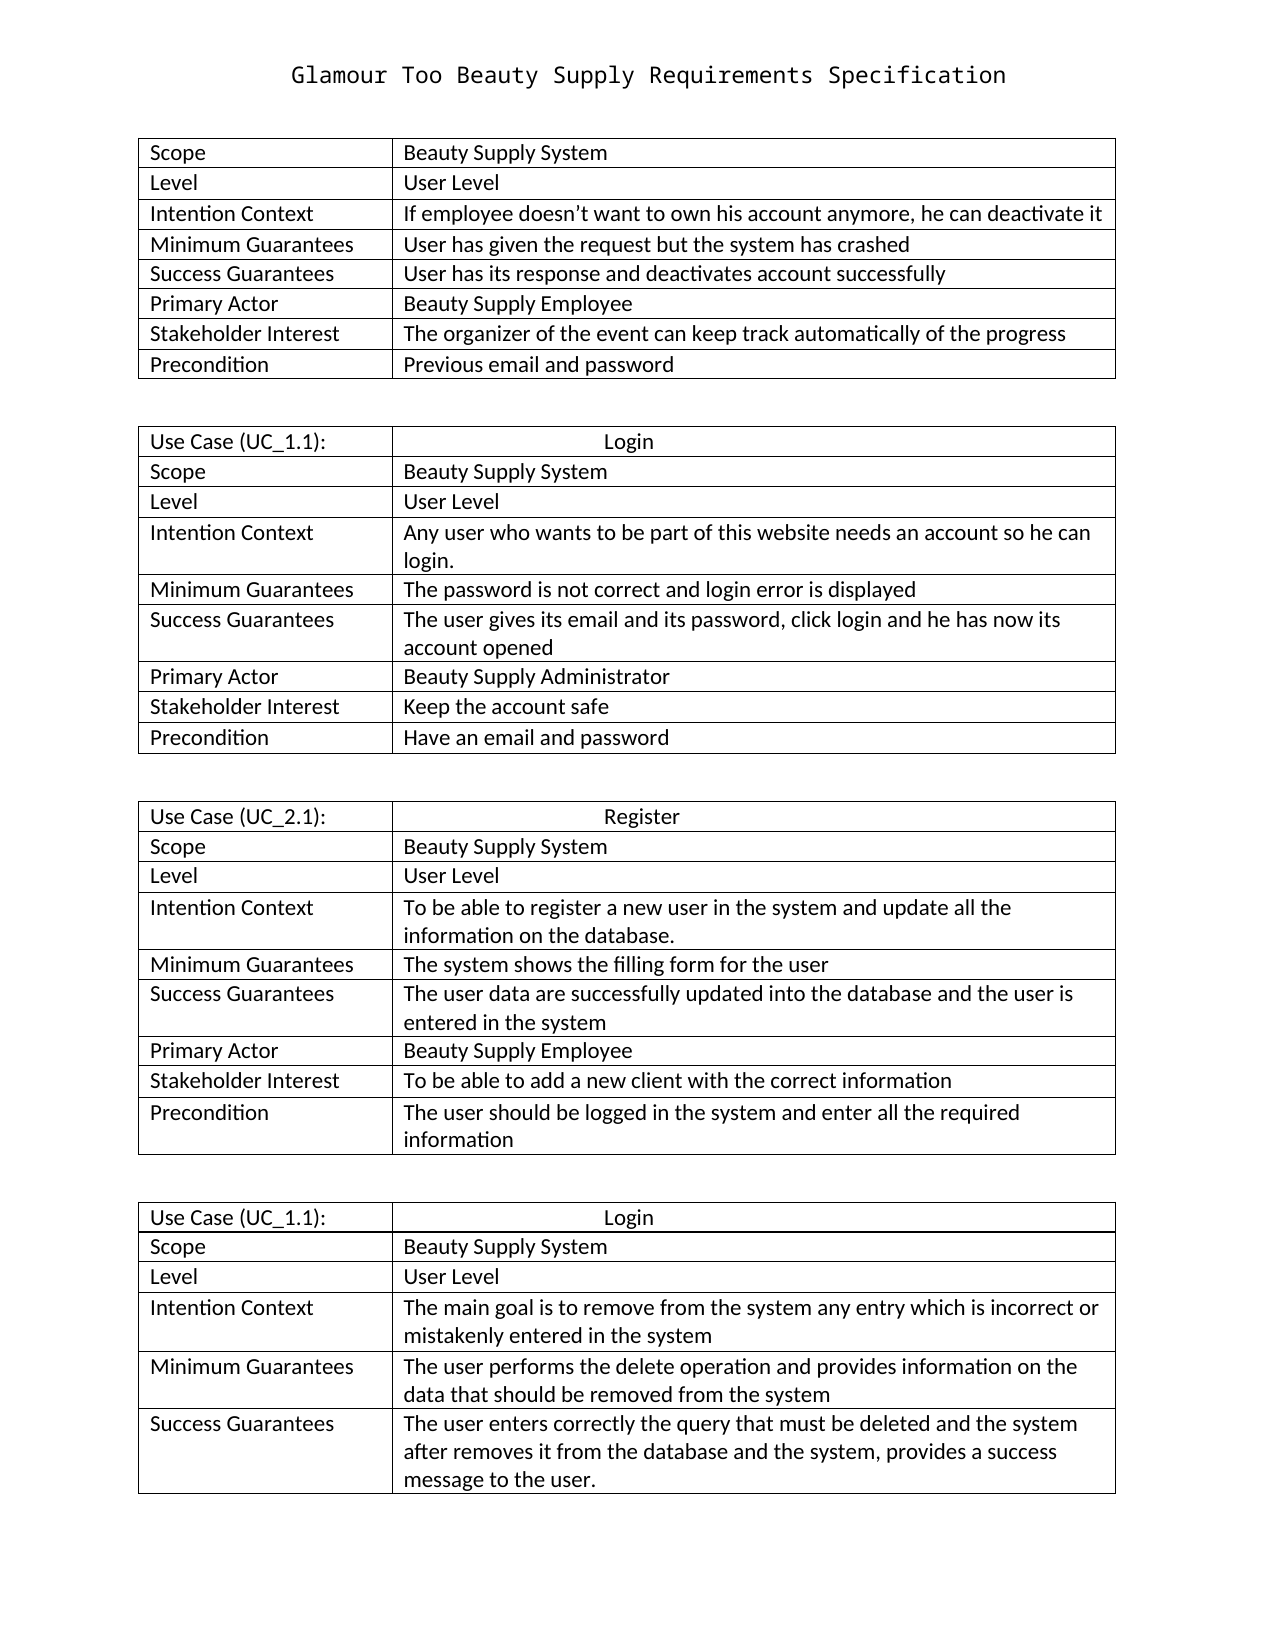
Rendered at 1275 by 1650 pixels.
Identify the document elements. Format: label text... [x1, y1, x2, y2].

table_cell Beauty Supply Employee [393, 1037, 1115, 1065]
table_header Use Case (UC_1.1): [139, 427, 392, 456]
table_cell Primary Actor [139, 662, 392, 691]
table_cell Beauty Supply System [393, 832, 1115, 861]
table_cell Stakeholder Interest [139, 319, 392, 349]
table_header Use Case (UC_1.1): [139, 1203, 392, 1231]
table_cell The user should be logged in the system and enter all the required information [393, 1098, 1115, 1154]
table_cell The user data are successfully updated into the database and the user is entered in the system [393, 980, 1115, 1036]
table_cell User has its response and deactivates account successfully [393, 260, 1115, 288]
table_cell Intention Context [139, 200, 392, 229]
table_cell Success Guarantees [139, 260, 392, 288]
table_cell The user performs the delete operation and provides information on the data that should be removed from the system [393, 1352, 1115, 1408]
table_cell Intention Context [139, 1293, 392, 1351]
table_cell The main goal is to remove from the system any entry which is incorrect or mistakenly entered in the system [393, 1293, 1115, 1351]
table_cell The user gives its email and its password, click login and he has now its account opened [393, 605, 1115, 661]
table_cell Primary Actor [139, 1037, 392, 1065]
table_header Register [393, 802, 1115, 831]
table_cell Beauty Supply System [393, 139, 1115, 167]
table_cell Any user who wants to be part of this website needs an account so he can login. [393, 518, 1115, 574]
table_cell Scope [139, 457, 392, 486]
table_cell User Level [393, 862, 1115, 892]
table_cell Previous email and password [393, 350, 1115, 378]
table_cell Scope [139, 139, 392, 167]
table_cell Beauty Supply System [393, 1233, 1115, 1261]
table_cell To be able to register a new user in the system and update all the information on the database. [393, 893, 1115, 949]
table_cell Minimum Guarantees [139, 575, 392, 604]
table_header Login [393, 1203, 1115, 1231]
table_cell Scope [139, 832, 392, 861]
table_cell Primary Actor [139, 289, 392, 318]
table_cell Beauty Supply Employee [393, 289, 1115, 318]
table_cell User Level [393, 168, 1115, 198]
table_cell Beauty Supply System [393, 457, 1115, 486]
table_cell Intention Context [139, 518, 392, 574]
table_cell Stakeholder Interest [139, 692, 392, 722]
table_cell Minimum Guarantees [139, 1352, 392, 1408]
table_cell Beauty Supply Administrator [393, 662, 1115, 691]
table_cell Success Guarantees [139, 980, 392, 1036]
table_cell Precondition [139, 350, 392, 378]
table_cell To be able to add a new client with the correct information [393, 1066, 1115, 1097]
table_cell If employee doesn’t want to own his account anymore, he can deactivate it [393, 200, 1115, 229]
table_cell Keep the account safe [393, 692, 1115, 722]
table_cell Success Guarantees [139, 605, 392, 661]
table_cell Precondition [139, 1098, 392, 1154]
table_cell Have an email and password [393, 723, 1115, 753]
table_cell User Level [393, 1262, 1115, 1292]
table_cell User Level [393, 487, 1115, 517]
table_cell Scope [139, 1233, 392, 1261]
table_cell Minimum Guarantees [139, 230, 392, 258]
table_cell The user enters correctly the query that must be deleted and the system after removes it from the database and the system, provides a success message to the user. [393, 1409, 1115, 1493]
table_cell Level [139, 1262, 392, 1292]
table_header Login [393, 427, 1115, 456]
table_cell Minimum Guarantees [139, 950, 392, 978]
table_cell Level [139, 487, 392, 517]
table_cell Level [139, 168, 392, 198]
table_cell Level [139, 862, 392, 892]
table_cell The organizer of the event can keep track automatically of the progress [393, 319, 1115, 349]
table_header Use Case (UC_2.1): [139, 802, 392, 831]
table_cell User has given the request but the system has crashed [393, 230, 1115, 258]
table_cell Stakeholder Interest [139, 1066, 392, 1097]
table_cell The system shows the filling form for the user [393, 950, 1115, 978]
table_cell Success Guarantees [139, 1409, 392, 1493]
table_cell Intention Context [139, 893, 392, 949]
table_cell The password is not correct and login error is displayed [393, 575, 1115, 604]
table_cell Precondition [139, 723, 392, 753]
